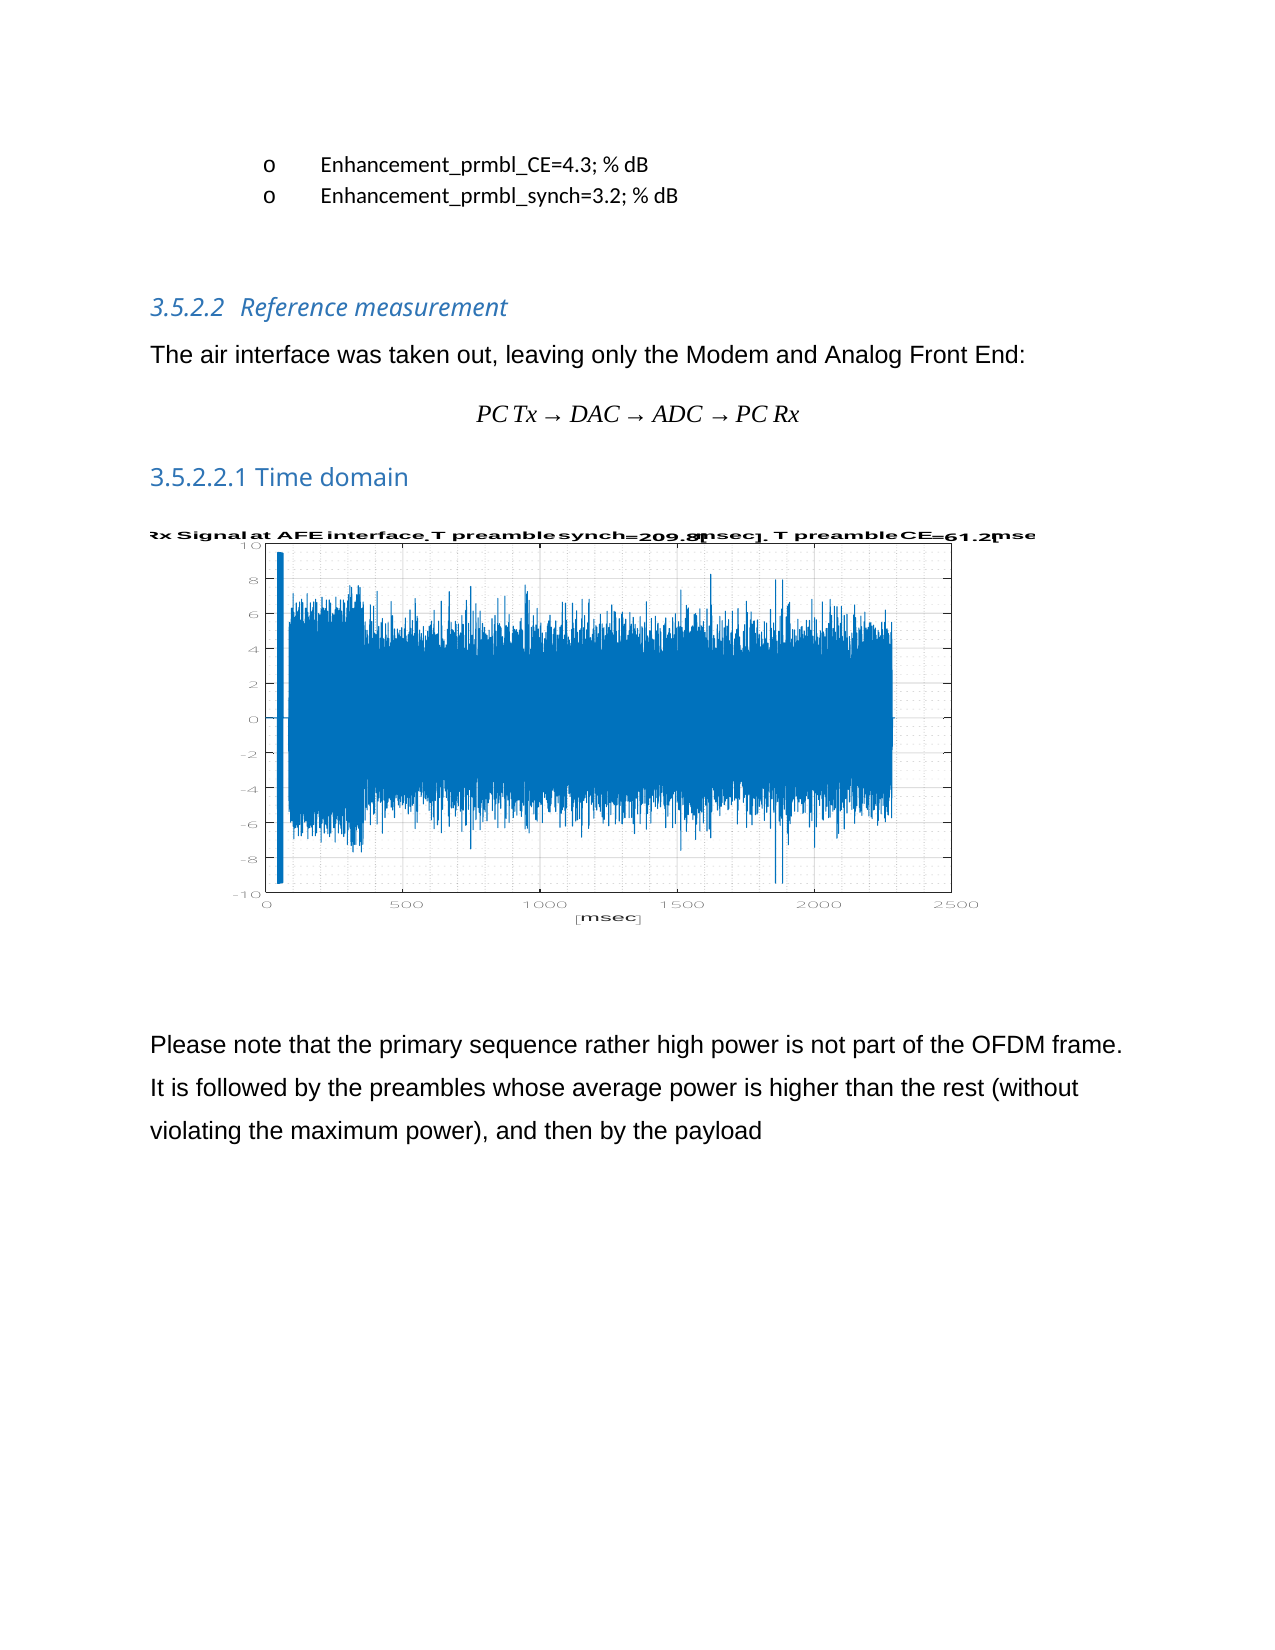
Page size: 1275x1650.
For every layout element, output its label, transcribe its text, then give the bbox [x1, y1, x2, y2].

subtitle Time domain [150, 460, 1125, 494]
list Enhancement_prmbl_CE=4.3; % dB [262, 150, 1125, 179]
text Please note that the primary sequence rather high power is not part of the OFDM frame. It is followed by the preambles whose average power is higher than the rest (without violating the maximum power), and then by the payload [150, 1030, 1125, 1145]
list Enhancement_prmbl_synch=3.2; % dB [262, 181, 1125, 211]
text The air interface was taken out, leaving only the Modem and Analog Front End: [150, 340, 1125, 369]
subtitle Reference measurement [150, 289, 1125, 323]
